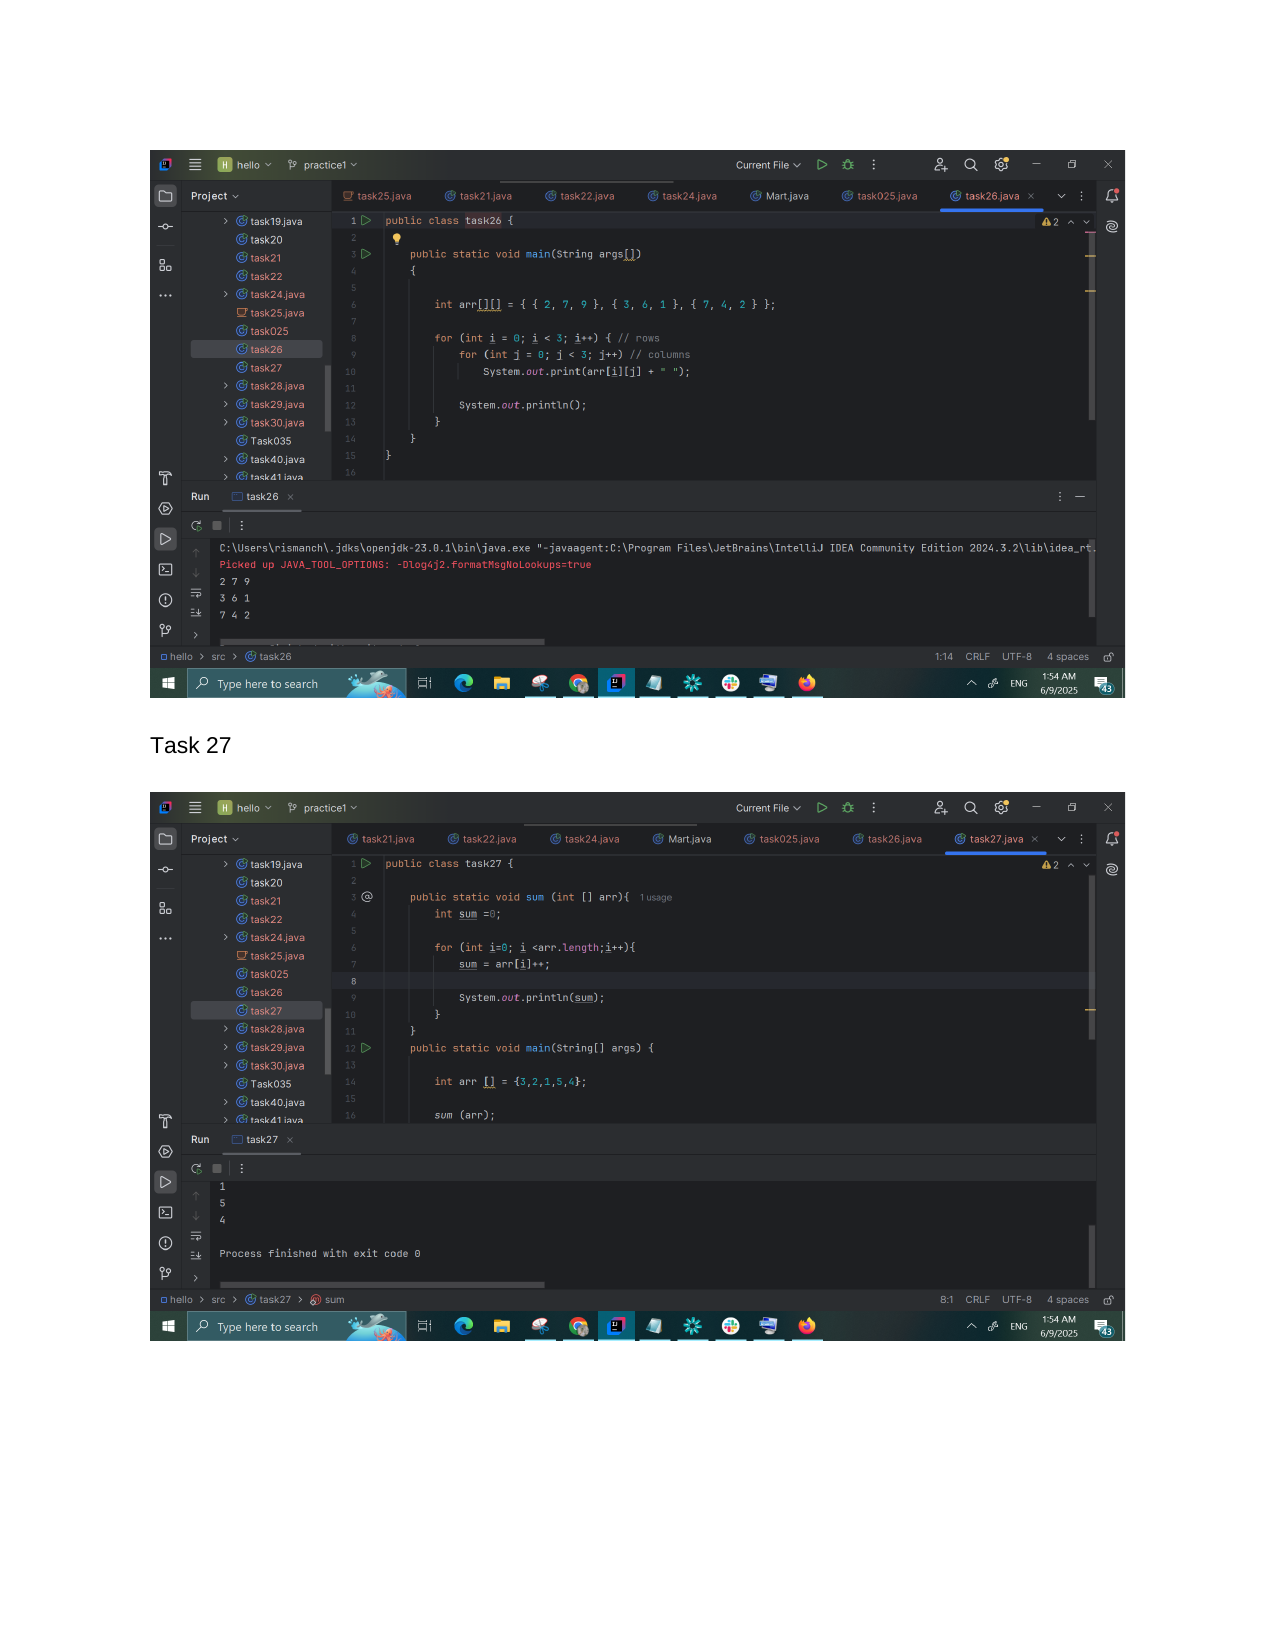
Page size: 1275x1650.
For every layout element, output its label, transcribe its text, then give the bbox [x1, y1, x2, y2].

picture [150, 792, 1125, 1341]
text Task 27 [150, 732, 1125, 758]
picture [150, 150, 1125, 698]
